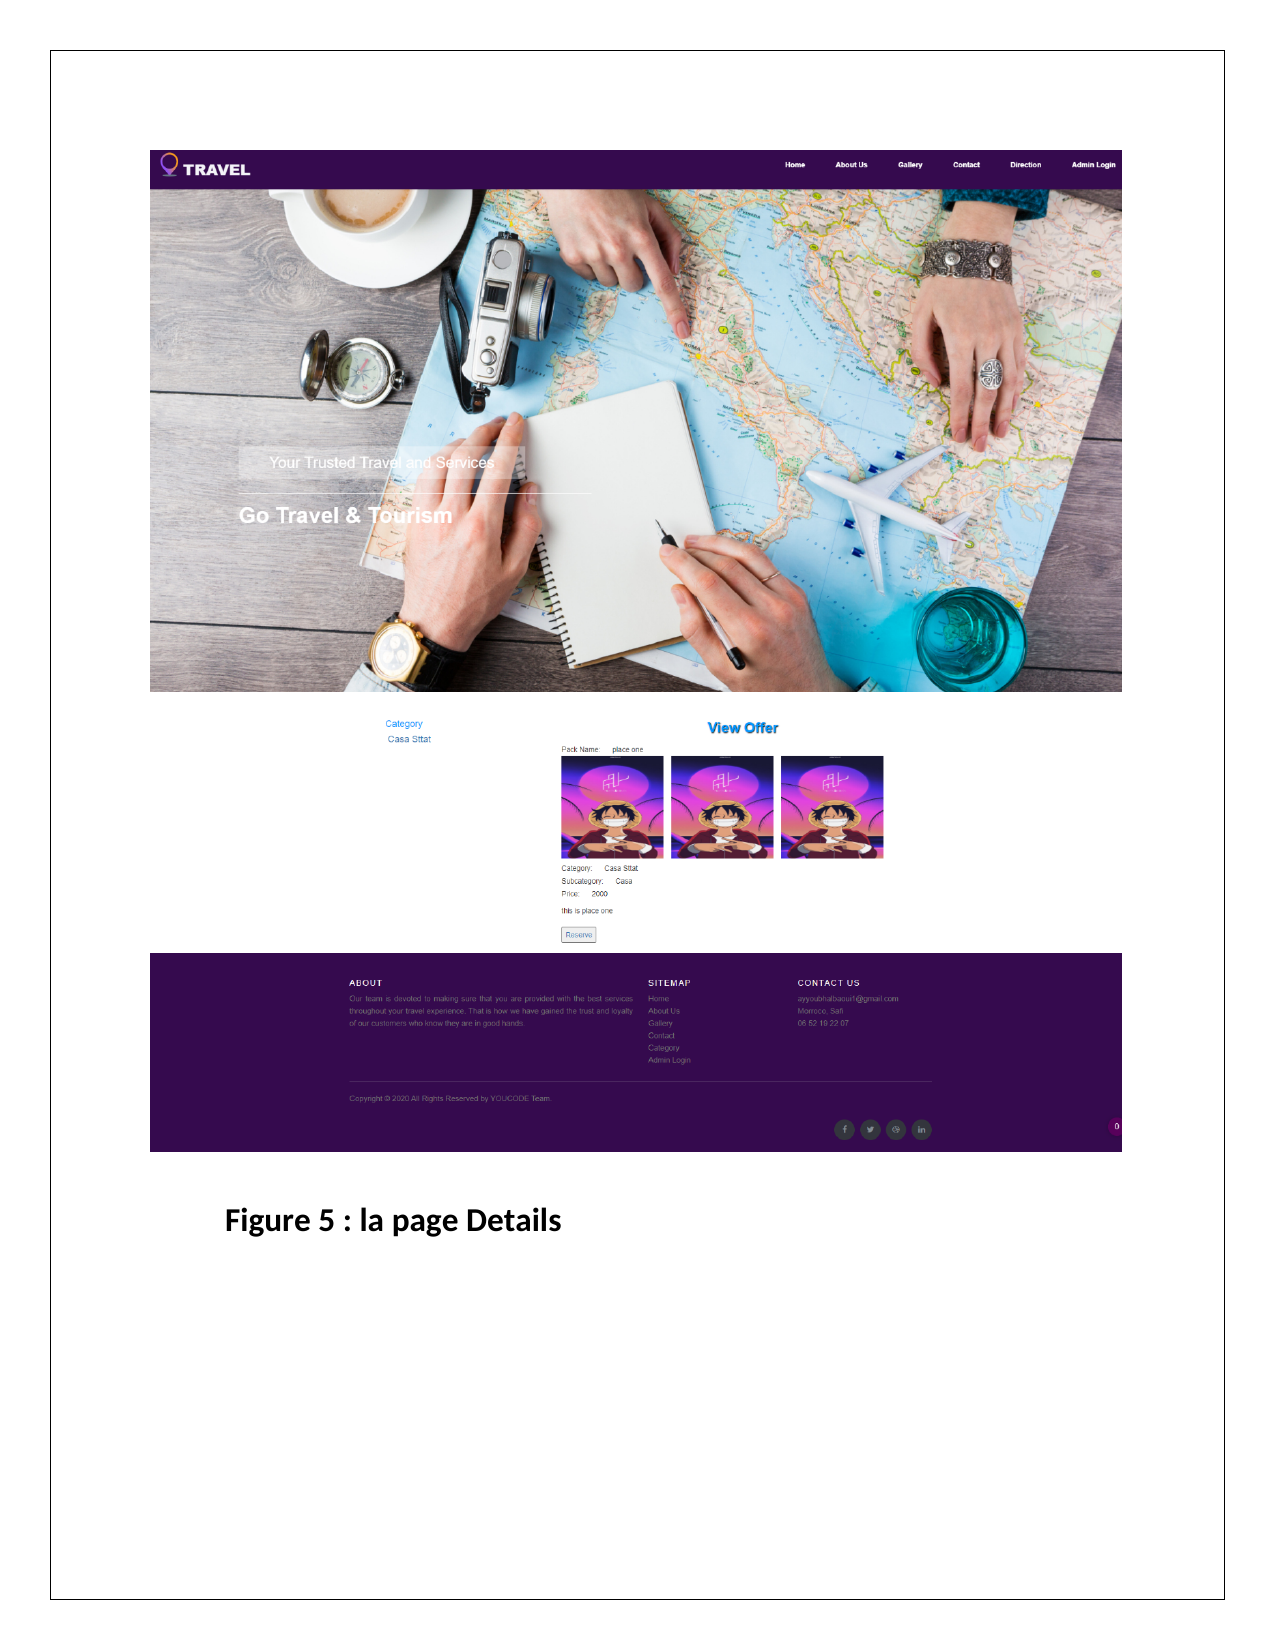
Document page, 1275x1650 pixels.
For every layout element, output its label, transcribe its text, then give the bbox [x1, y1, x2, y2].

picture [150, 150, 1122, 1152]
list Figure 5 : la page Details [225, 1199, 1125, 1239]
